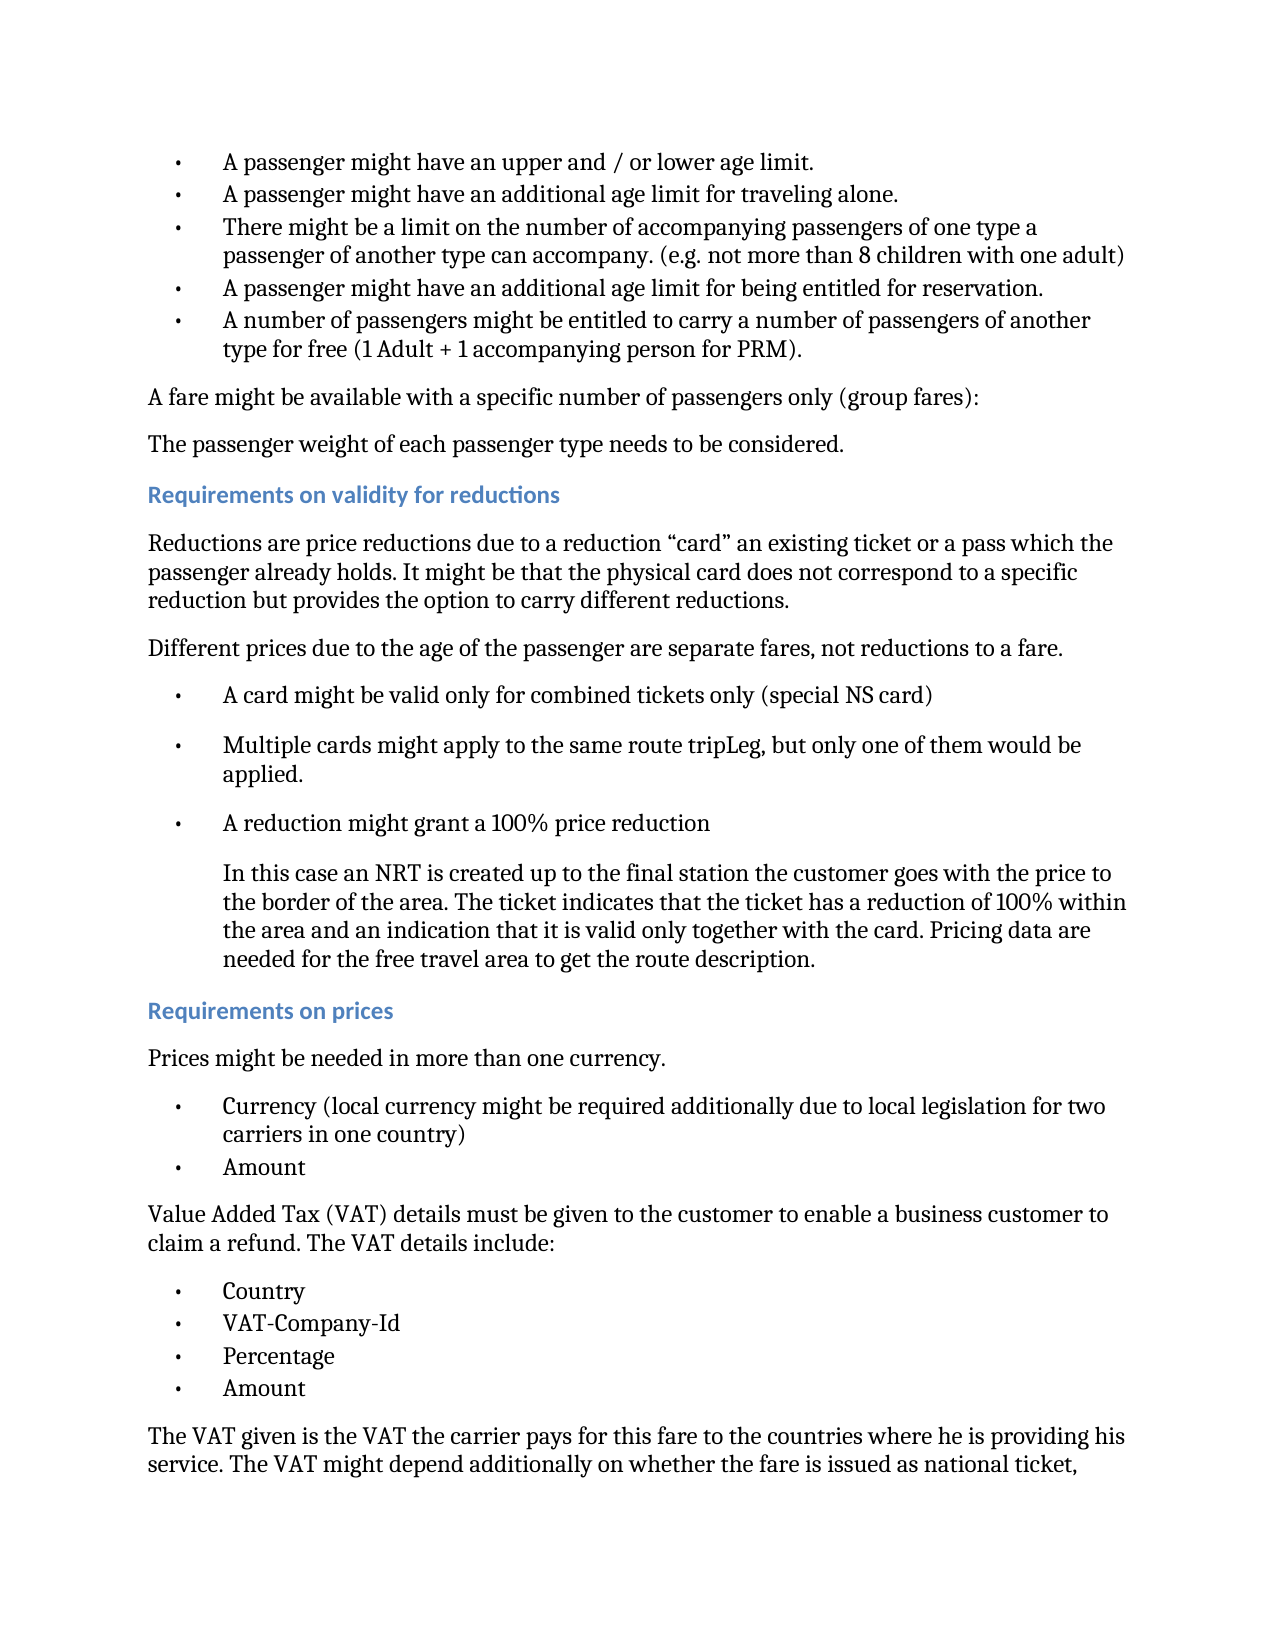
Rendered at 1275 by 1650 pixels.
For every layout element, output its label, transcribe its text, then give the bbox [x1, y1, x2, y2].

list Currency (local currency might be required additionally due to local legislation for two carriers in one country) [173, 1092, 1127, 1149]
list A passenger might have an additional age limit for traveling alone. [173, 180, 1127, 209]
list Amount [173, 1153, 1127, 1182]
subtitle Requirements on prices [148, 995, 1127, 1025]
list In this case an NRT is created up to the final station the customer goes with the price to the border of the area. The ticket indicates that the ticket has a reduction of 100% within the area and an indication that it is valid only together with the card. Pricing data are needed for the free travel area to get the route description. [173, 859, 1127, 974]
subtitle Requirements on validity for reductions [148, 480, 1127, 510]
text A fare might be available with a specific number of passengers only (group fares): [148, 383, 1127, 411]
text Value Added Tax (VAT) details must be given to the customer to enable a business customer to claim a refund. The VAT details include: [148, 1200, 1127, 1258]
list VAT-Company-Id [173, 1309, 1127, 1338]
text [148, 1422, 1127, 1479]
list Multiple cards might apply to the same route tripLeg, but only one of them would be applied. [173, 731, 1127, 788]
list Amount [173, 1374, 1127, 1403]
text Different prices due to the age of the passenger are separate fares, not reductions to a fare. [148, 634, 1127, 663]
list A passenger might have an upper and / or lower age limit. [173, 148, 1127, 176]
text Prices might be needed in more than one currency. [148, 1044, 1127, 1073]
list Country [173, 1277, 1127, 1305]
text Reductions are price reductions due to a reduction “card” an existing ticket or a pass which the passenger already holds. It might be that the physical card does not correspond to a specific reduction but provides the option to carry different reductions. [148, 529, 1127, 615]
list A number of passengers might be entitled to carry a number of passengers of another type for free (1 Adult + 1 accompanying person for PRM). [173, 306, 1127, 364]
list There might be a limit on the number of accompanying passengers of one type a passenger of another type can accompany. (e.g. not more than 8 children with one adult) [173, 213, 1127, 270]
list A card might be valid only for combined tickets only (special NS card) [173, 681, 1127, 710]
list Percentage [173, 1342, 1127, 1370]
text The passenger weight of each passenger type needs to be considered. [148, 430, 1127, 459]
list A passenger might have an additional age limit for being entitled for reservation. [173, 274, 1127, 303]
list A reduction might grant a 100% price reduction [173, 809, 1127, 838]
